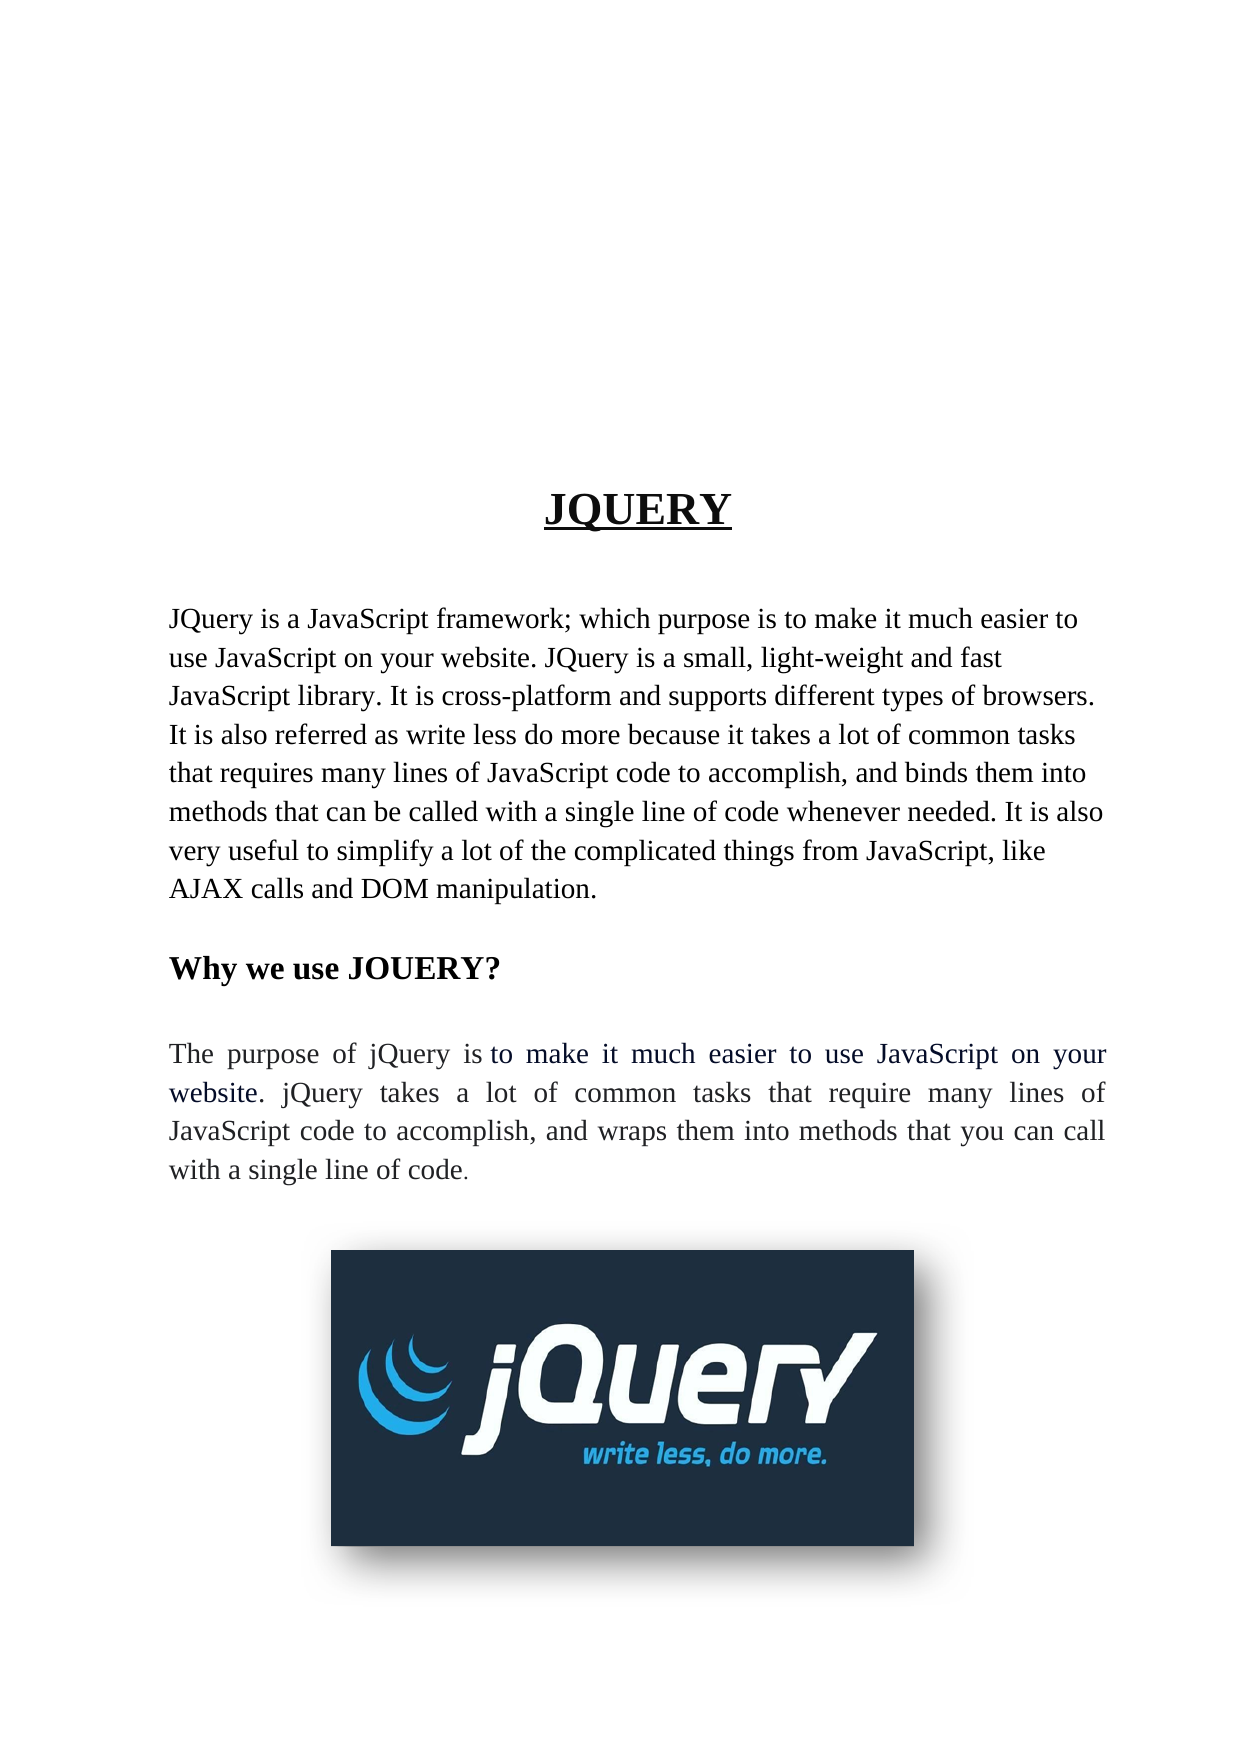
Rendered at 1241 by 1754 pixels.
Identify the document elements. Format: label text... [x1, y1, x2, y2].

list The purpose of jQuery is to make it much easier to use JavaScript on your website. jQuery takes a lot of common tasks that require many lines of JavaScript code to accomplish, and wraps them into methods that you can call with a single line of code. [169, 1147, 1107, 1186]
picture [331, 1250, 914, 1547]
list JQuery is a JavaScript framework; which purpose is to make it much easier to use JavaScript on your website. JQuery is a small, light-weight and fast JavaScript library. It is cross-platform and supports different types of browsers. It is also referred as write less do more because it takes a lot of common tasks that requires many lines of JavaScript code to accomplish, and binds them into methods that can be called with a single line of code whenever needed. It is also very useful to simplify a lot of the complicated things from JavaScript, like AJAX calls and DOM manipulation. [169, 601, 1107, 905]
list Why we use JOUERY? [169, 948, 1107, 987]
text JQUERY [169, 482, 1107, 534]
list The purpose of jQuery is to make it much easier to use JavaScript on your website. jQuery takes a lot of common tasks that require many lines of JavaScript code to accomplish, and wraps them into methods that you can call with a single line of code. [169, 1036, 1107, 1114]
